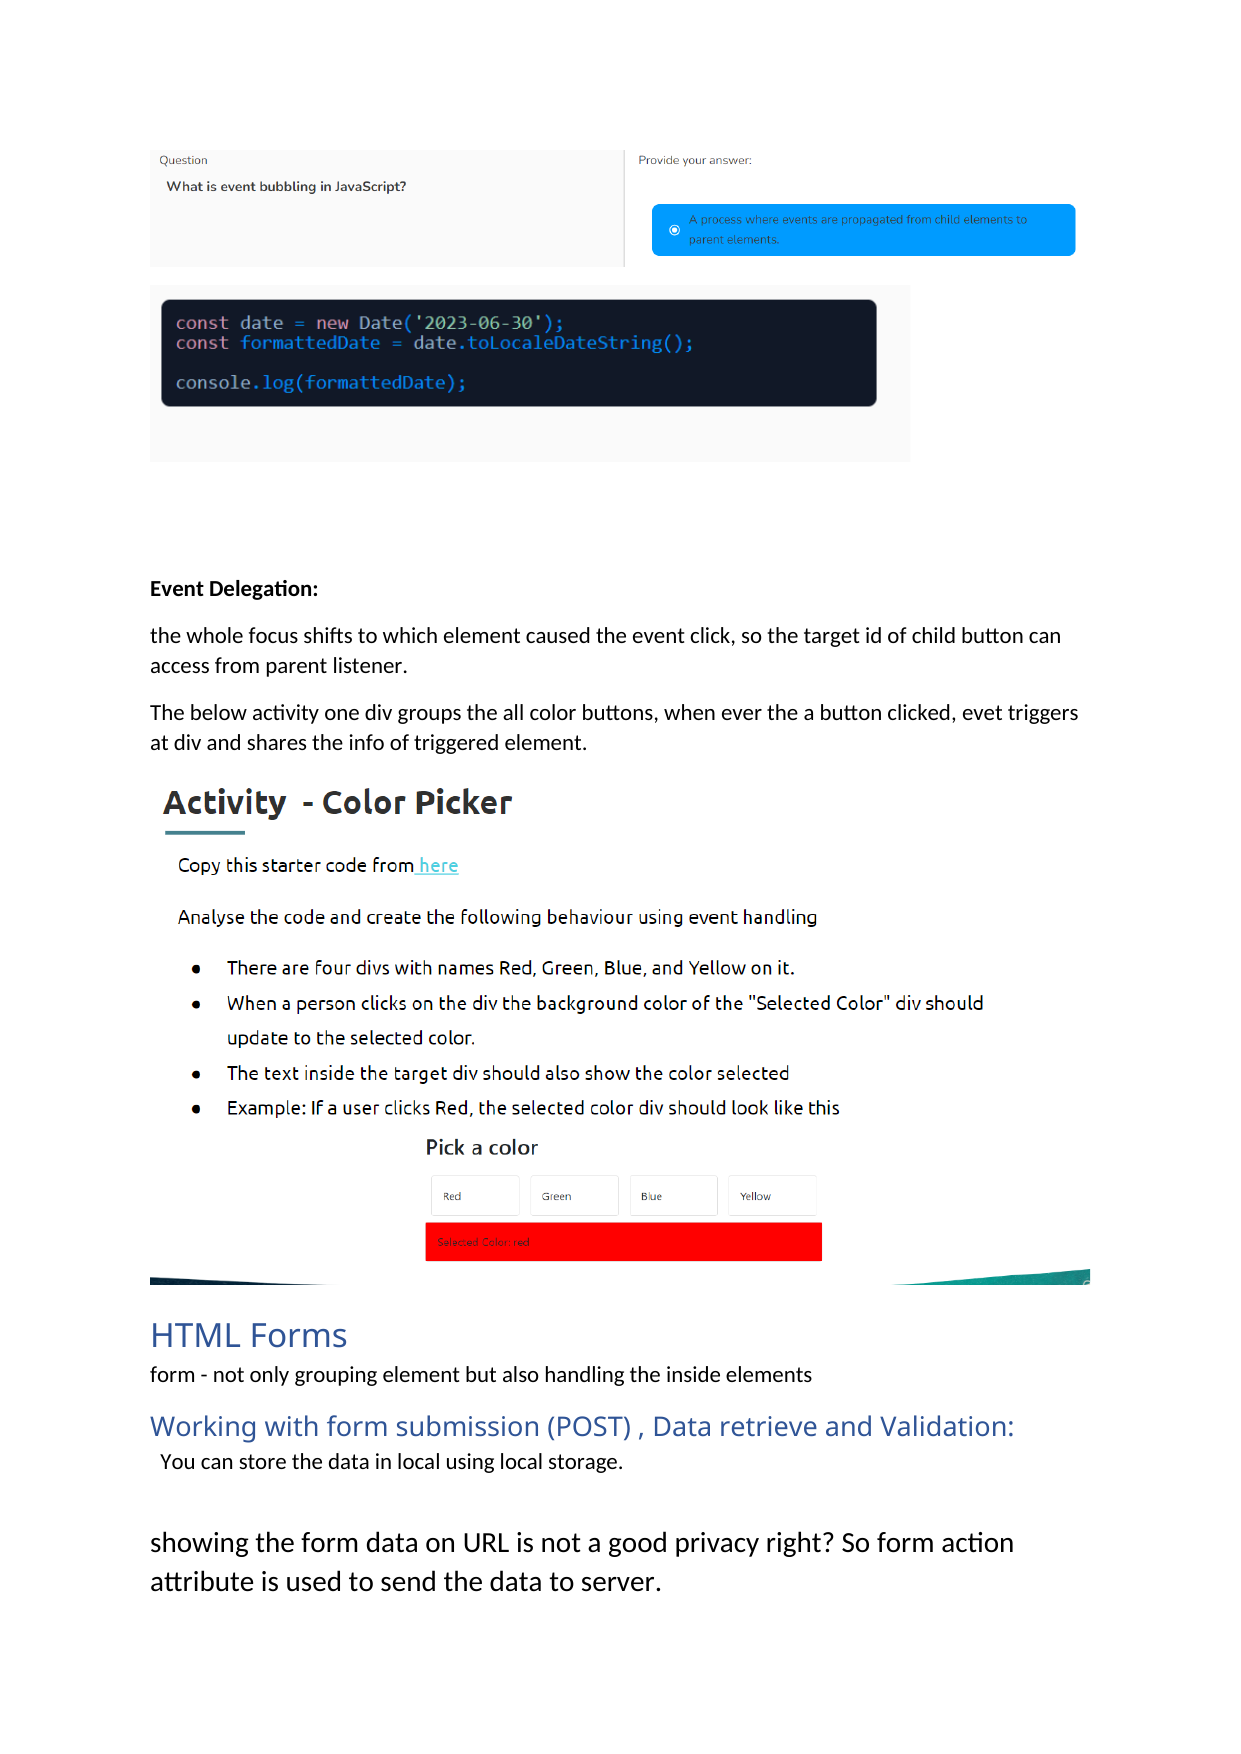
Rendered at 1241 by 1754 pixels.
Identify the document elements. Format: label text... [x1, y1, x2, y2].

text the whole focus shifts to which element caused the event click, so the target id of child button can access from parent listener. [150, 621, 1090, 679]
subtitle HTML Forms [150, 1312, 1090, 1357]
text showing the form data on URL is not a good privacy right? So form action attribute is used to send the data to server. [150, 1524, 1090, 1598]
text Event Delegation: [150, 574, 1090, 602]
subtitle Working with form submission (POST) , Data retrieve and Validation: [150, 1407, 1090, 1444]
text The below activity one div groups the all color buttons, when ever the a button clicked, evet triggers at div and shares the info of triggered element. [150, 698, 1090, 756]
picture [150, 285, 911, 462]
picture [150, 775, 1091, 1285]
text form - not only grouping element but also handling the inside elements [150, 1361, 1090, 1389]
picture [150, 150, 1091, 267]
text You can store the data in local using local storage. [150, 1447, 1090, 1506]
